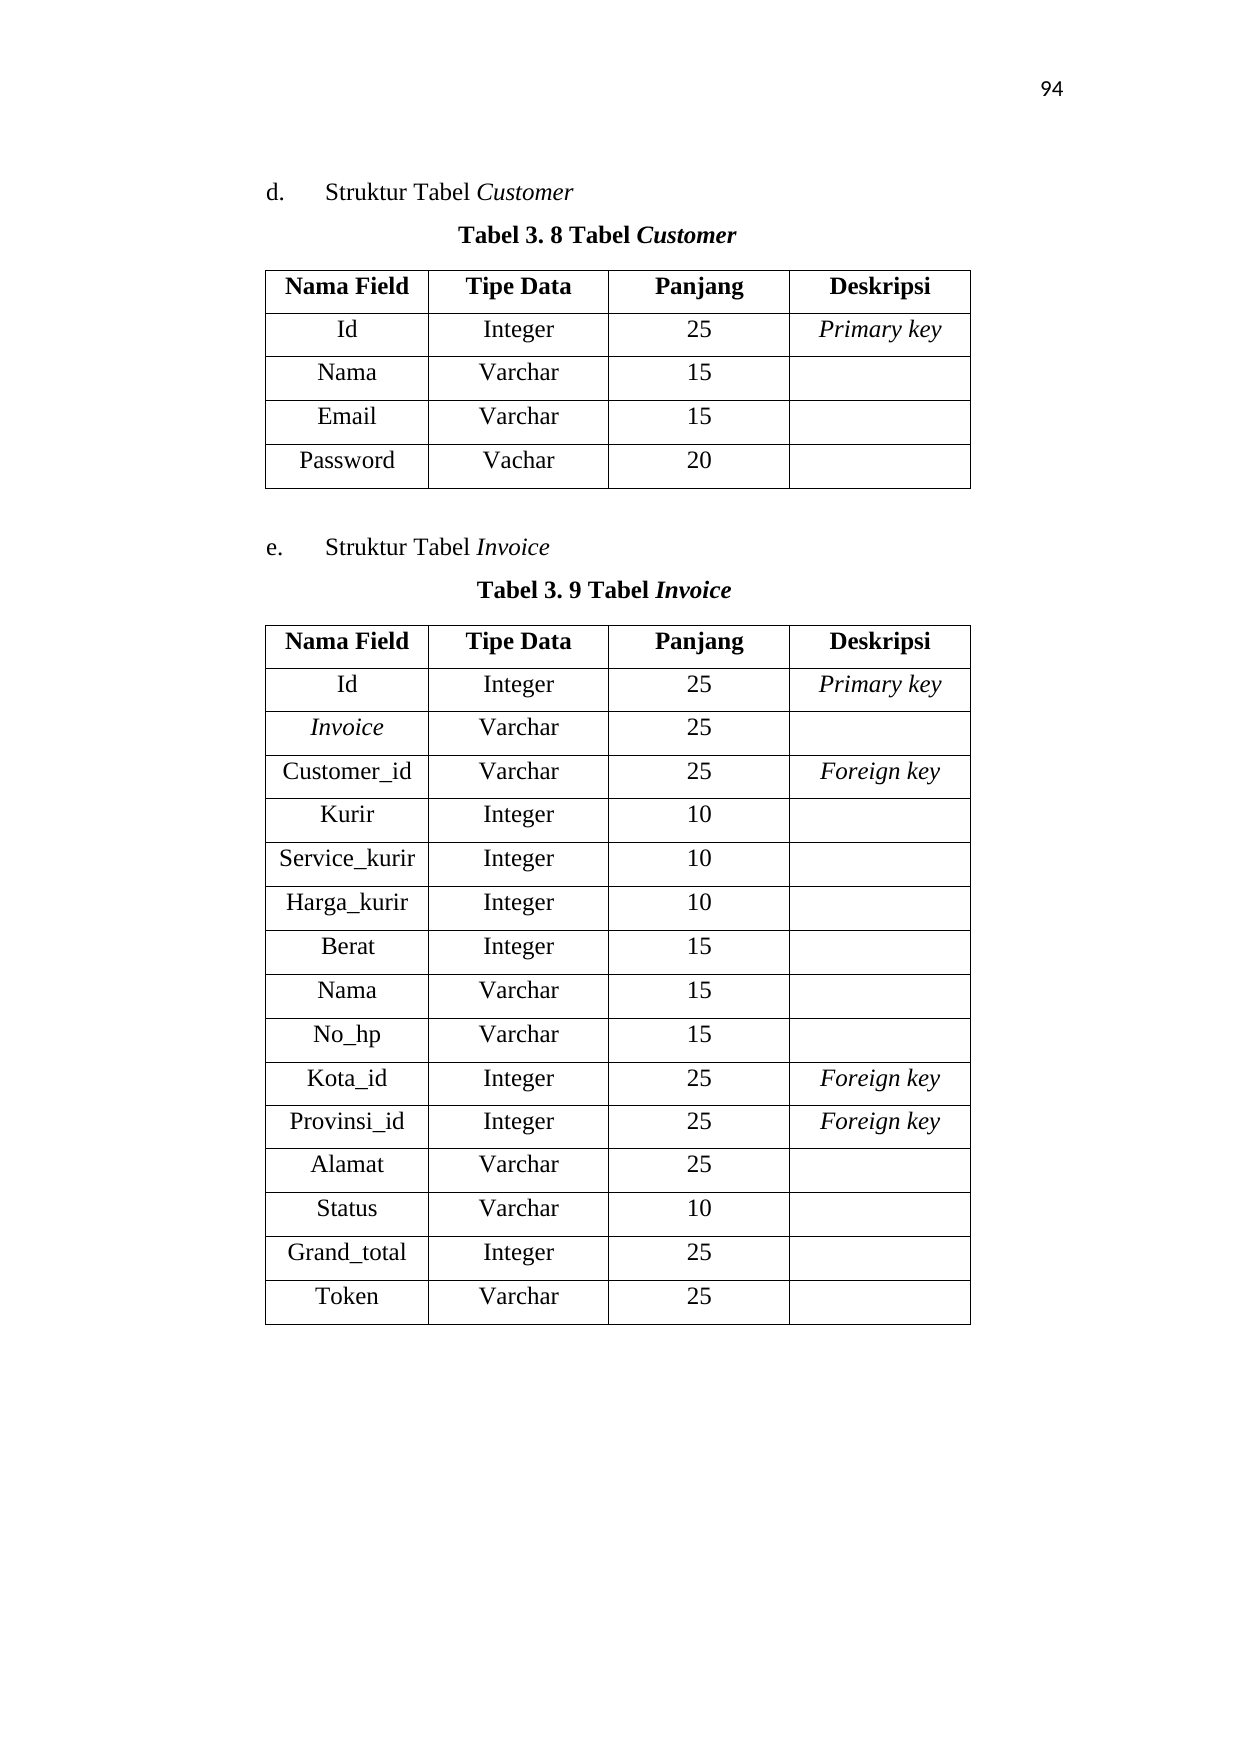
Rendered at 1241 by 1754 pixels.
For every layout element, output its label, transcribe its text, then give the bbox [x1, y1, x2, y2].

table_cell Integer [429, 1106, 608, 1148]
table_cell Invoice [266, 712, 428, 755]
table_cell Nama [266, 975, 428, 1018]
table_cell Integer [429, 887, 608, 930]
list Struktur Tabel Invoice [266, 532, 1063, 561]
table_cell Integer [429, 1237, 608, 1280]
table_cell [790, 1149, 970, 1192]
table_cell Integer [429, 799, 608, 842]
table_cell Status [266, 1193, 428, 1236]
table_cell [790, 931, 970, 974]
table_cell Kota_id [266, 1063, 428, 1105]
table_cell Token [266, 1281, 428, 1324]
table_cell Primary key [790, 669, 970, 711]
table_cell 10 [609, 799, 789, 842]
table_cell Integer [429, 314, 608, 356]
table_cell 10 [609, 1193, 789, 1236]
table_cell Integer [429, 931, 608, 974]
table_cell Email [266, 401, 428, 444]
table_cell Varchar [429, 1149, 608, 1192]
table_cell [790, 887, 970, 930]
table_cell Nama [266, 357, 428, 400]
table_cell Grand_total [266, 1237, 428, 1280]
table_cell 20 [609, 445, 789, 488]
table_cell 25 [609, 1106, 789, 1148]
table_cell 25 [609, 1149, 789, 1192]
table_cell 25 [609, 712, 789, 755]
table_cell [790, 1237, 970, 1280]
table_cell [790, 445, 970, 488]
table_cell Varchar [429, 975, 608, 1018]
table_cell No_hp [266, 1019, 428, 1062]
list Struktur Tabel Customer [266, 177, 1063, 206]
table_cell 25 [609, 1237, 789, 1280]
table_header Deskripsi [790, 271, 970, 313]
table_cell Kurir [266, 799, 428, 842]
table_cell Password [266, 445, 428, 488]
table_cell Vachar [429, 445, 608, 488]
table_cell Integer [429, 1063, 608, 1105]
table_cell [790, 799, 970, 842]
table_cell [790, 1193, 970, 1236]
table_cell 15 [609, 401, 789, 444]
table_cell Foreign key [790, 756, 970, 798]
table_cell [790, 357, 970, 400]
table_cell Varchar [429, 401, 608, 444]
table_cell 25 [609, 669, 789, 711]
text Tabel 3. 9 Tabel Invoice [236, 575, 1063, 604]
table_header Nama Field [266, 271, 428, 313]
table_cell [790, 975, 970, 1018]
table_cell 15 [609, 1019, 789, 1062]
table_cell Varchar [429, 756, 608, 798]
table_cell Id [266, 669, 428, 711]
table_cell Varchar [429, 712, 608, 755]
table_header Panjang [609, 271, 789, 313]
table_header Panjang [609, 626, 789, 668]
table_cell 15 [609, 931, 789, 974]
table_cell [790, 843, 970, 886]
table_cell Varchar [429, 357, 608, 400]
table_cell [790, 1281, 970, 1324]
table_header Tipe Data [429, 626, 608, 668]
table_cell 25 [609, 314, 789, 356]
table_cell [790, 712, 970, 755]
table_cell Harga_kurir [266, 887, 428, 930]
table_cell 10 [609, 887, 789, 930]
table_cell Alamat [266, 1149, 428, 1192]
table_cell 15 [609, 357, 789, 400]
table_cell Berat [266, 931, 428, 974]
table_header Nama Field [266, 626, 428, 668]
table_cell 25 [609, 1063, 789, 1105]
table_cell Provinsi_id [266, 1106, 428, 1148]
table_cell Primary key [790, 314, 970, 356]
table_cell Id [266, 314, 428, 356]
table_cell Foreign key [790, 1106, 970, 1148]
table_cell [790, 401, 970, 444]
table_cell Integer [429, 669, 608, 711]
table_header Deskripsi [790, 626, 970, 668]
table_cell Integer [429, 843, 608, 886]
text Tabel 3. 8 Tabel Customer [236, 220, 1063, 249]
table_cell [790, 1019, 970, 1062]
table_header Tipe Data [429, 271, 608, 313]
table_cell 25 [609, 756, 789, 798]
table_cell 10 [609, 843, 789, 886]
table_cell Varchar [429, 1281, 608, 1324]
table_cell Varchar [429, 1019, 608, 1062]
table_cell Varchar [429, 1193, 608, 1236]
table_cell 15 [609, 975, 789, 1018]
table_cell Foreign key [790, 1063, 970, 1105]
table_cell Service_kurir [266, 843, 428, 886]
table_cell Customer_id [266, 756, 428, 798]
table_cell 25 [609, 1281, 789, 1324]
